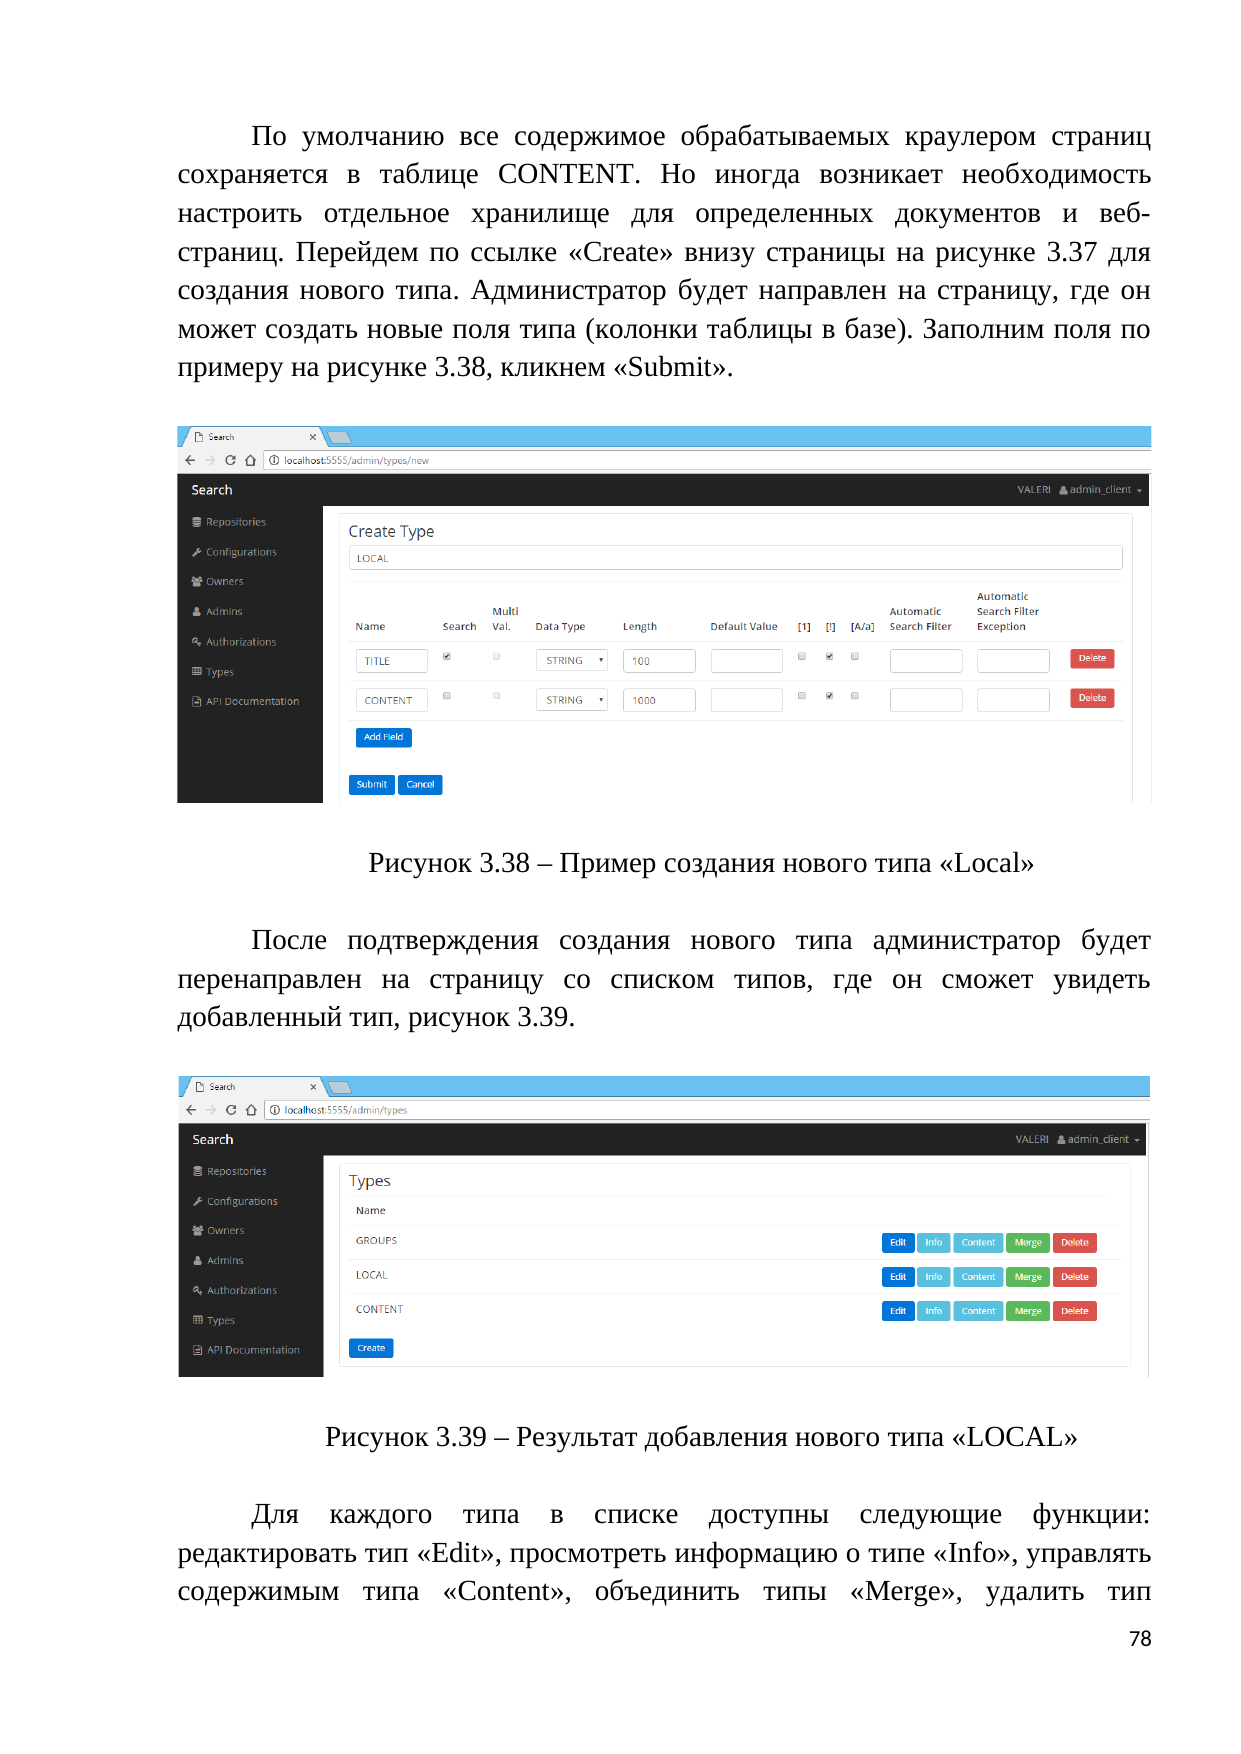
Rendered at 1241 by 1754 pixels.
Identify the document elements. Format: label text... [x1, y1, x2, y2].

text Рисунок 3.38 – Пример создания нового типа «Local» [177, 845, 1152, 879]
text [177, 1496, 1152, 1607]
picture [177, 426, 1152, 803]
text Рисунок 3.39 – Результат добавления нового типа «LOCAL» [177, 1419, 1152, 1453]
picture [178, 1076, 1150, 1377]
text По умолчанию все содержимое обрабатываемых краулером страниц сохраняется в таблице CONTENT. Но иногда возникает необходимость настроить отдельное хранилище для определенных документов и веб-страниц. Перейдем по ссылке «Create» внизу страницы на рисунке 3.37 для создания нового типа. Администратор будет направлен на страницу, где он может создать новые поля типа (колонки таблицы в базе). Заполним поля по примеру на рисунке 3.38, кликнем «Submit». [177, 118, 1152, 383]
text После подтверждения создания нового типа администратор будет перенаправлен на страницу со списком типов, где он сможет увидеть добавленный тип, рисунок 3.39. [177, 922, 1152, 1033]
